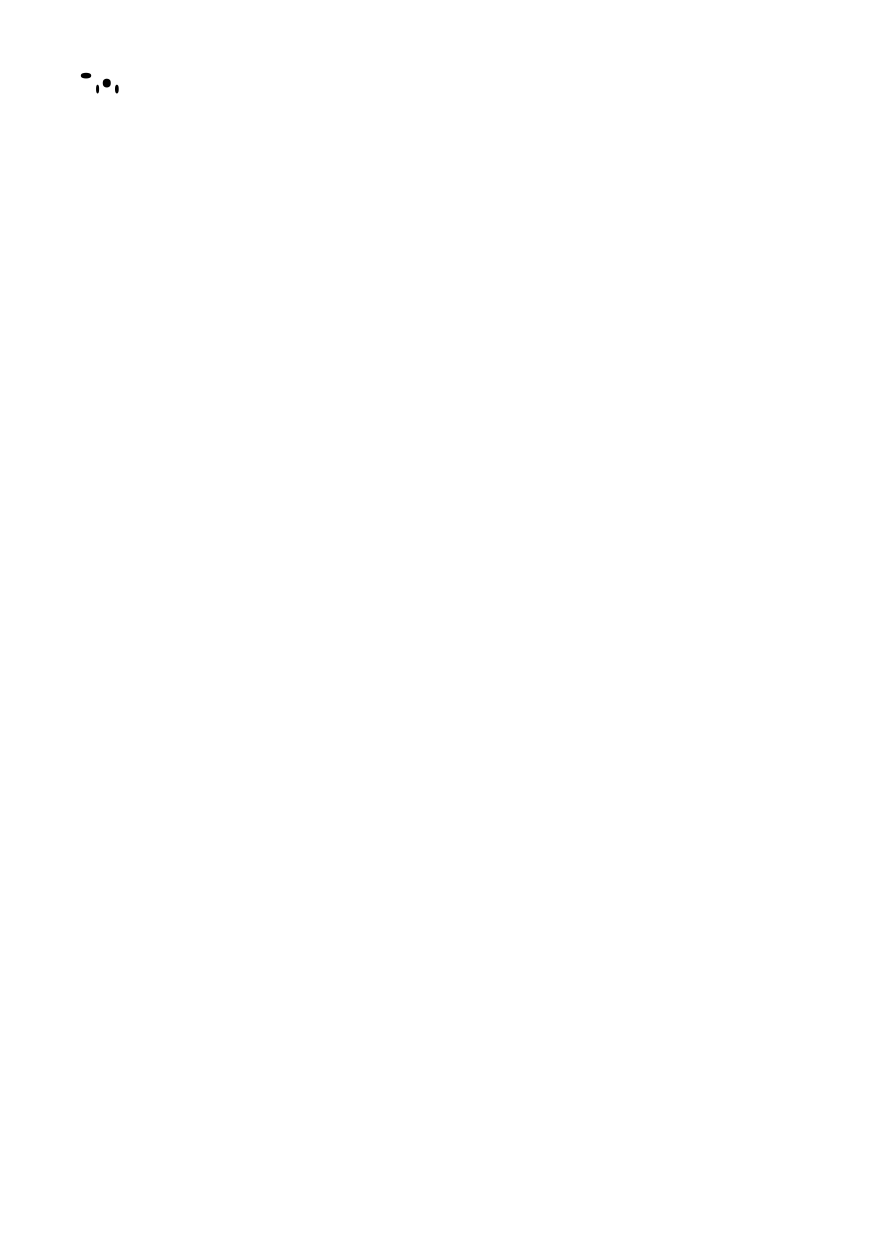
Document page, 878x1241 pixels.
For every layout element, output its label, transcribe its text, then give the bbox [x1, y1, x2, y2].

text •••• [77, 66, 818, 111]
